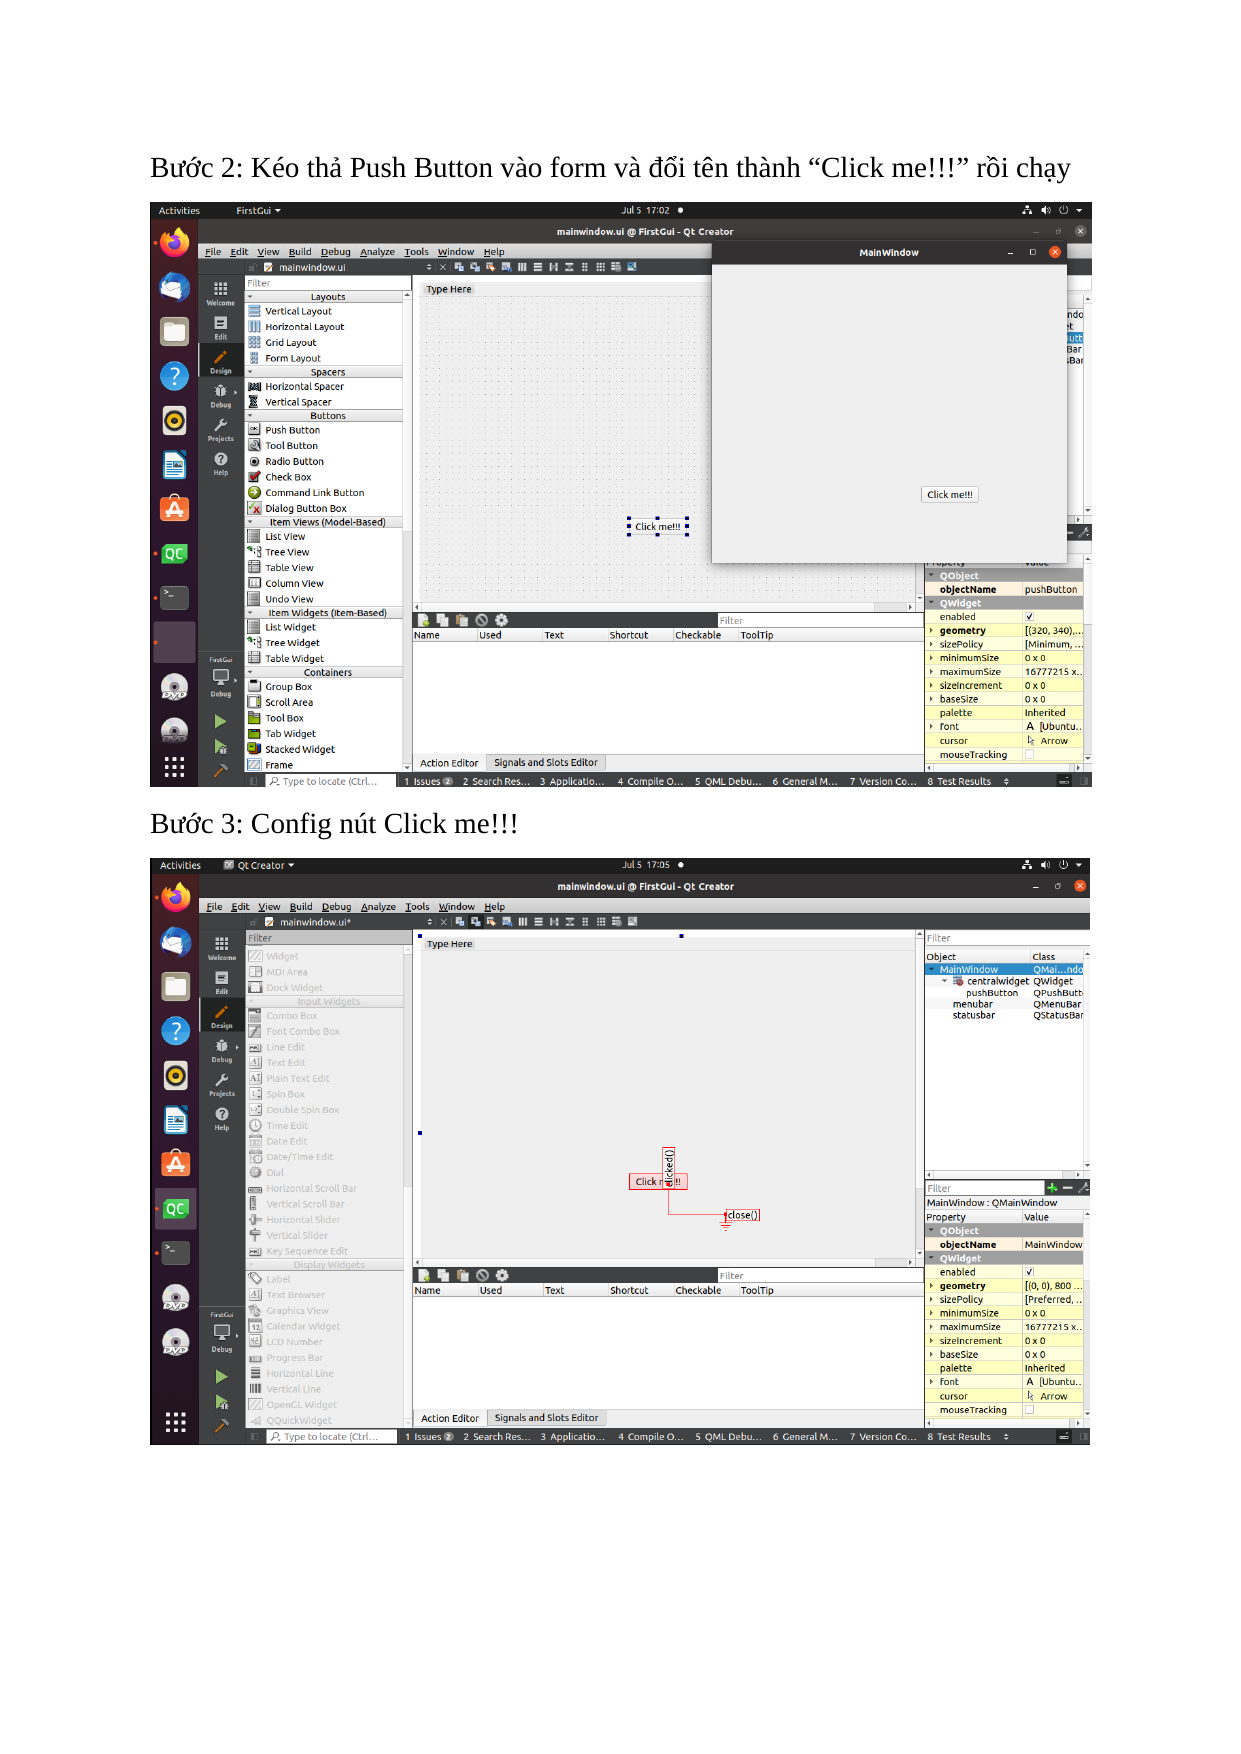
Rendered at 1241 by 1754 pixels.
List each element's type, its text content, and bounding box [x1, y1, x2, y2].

picture [150, 202, 1092, 787]
picture [150, 858, 1090, 1445]
text Bước 2: Kéo thả Push Button vào form và đổi tên thành “Click me!!!” rồi chạy [150, 150, 1090, 183]
text Bước 3: Config nút Click me!!! [150, 806, 1090, 839]
